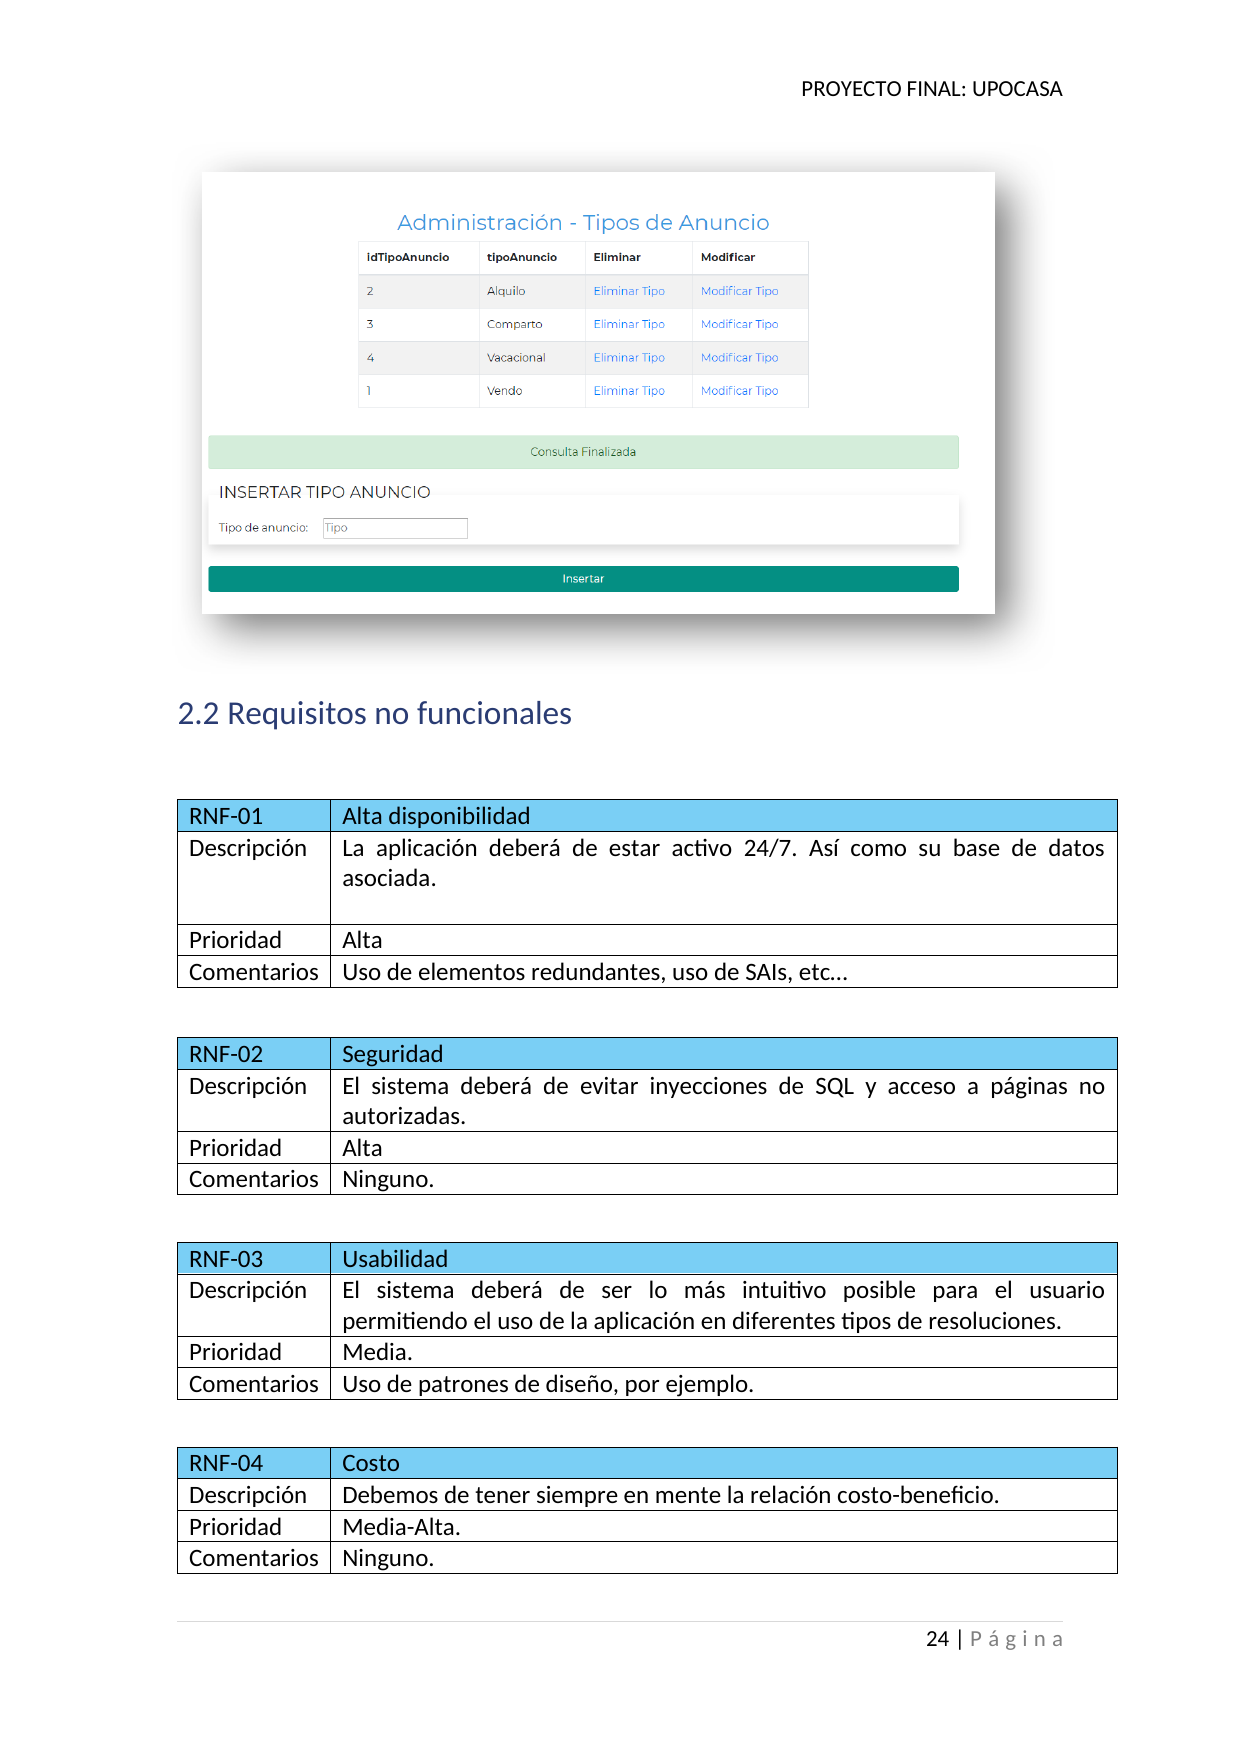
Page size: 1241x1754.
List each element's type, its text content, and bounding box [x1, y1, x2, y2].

table_cell Prioridad [178, 925, 330, 955]
table_cell Descripción [178, 1479, 330, 1510]
table_cell El sistema deberá de ser lo más intuitivo posible para el usuario permitiendo el uso de la aplicación en diferentes tipos de resoluciones. [331, 1275, 1117, 1336]
table_cell Descripción [178, 832, 330, 923]
table_cell Media-Alta. [331, 1511, 1117, 1541]
table_cell Comentarios [178, 1368, 330, 1399]
table_header RNF-03 [178, 1243, 330, 1273]
table_header Costo [331, 1448, 1117, 1478]
table_cell Alta [331, 1132, 1117, 1162]
table_cell Alta [331, 925, 1117, 955]
table_cell Ninguno. [331, 1542, 1117, 1573]
table_cell Prioridad [178, 1337, 330, 1367]
picture [202, 172, 995, 614]
table_cell Uso de patrones de diseño, por ejemplo. [331, 1368, 1117, 1399]
table_header Usabilidad [331, 1243, 1117, 1273]
table_cell Comentarios [178, 956, 330, 987]
table_cell Prioridad [178, 1511, 330, 1541]
table_cell Descripción [178, 1275, 330, 1336]
table_header RNF-04 [178, 1448, 330, 1478]
table_cell Comentarios [178, 1164, 330, 1194]
table_header RNF-02 [178, 1038, 330, 1069]
table_header Seguridad [331, 1038, 1117, 1069]
table_cell Debemos de tener siempre en mente la relación costo-beneficio. [331, 1479, 1117, 1510]
table_header Alta disponibilidad [331, 800, 1117, 831]
table_cell Ninguno. [331, 1164, 1117, 1194]
table_cell Descripción [178, 1070, 330, 1131]
table_cell Uso de elementos redundantes, uso de SAIs, etc… [331, 956, 1117, 987]
table_cell Media. [331, 1337, 1117, 1367]
table_cell Comentarios [178, 1542, 330, 1573]
table_cell Prioridad [178, 1132, 330, 1162]
table_cell La aplicación deberá de estar activo 24/7. Así como su base de datos asociada. [331, 832, 1117, 923]
table_header RNF-01 [178, 800, 330, 831]
table_cell El sistema deberá de evitar inyecciones de SQL y acceso a páginas no autorizadas. [331, 1070, 1117, 1131]
subtitle Requisitos no funcionales [177, 692, 1063, 732]
